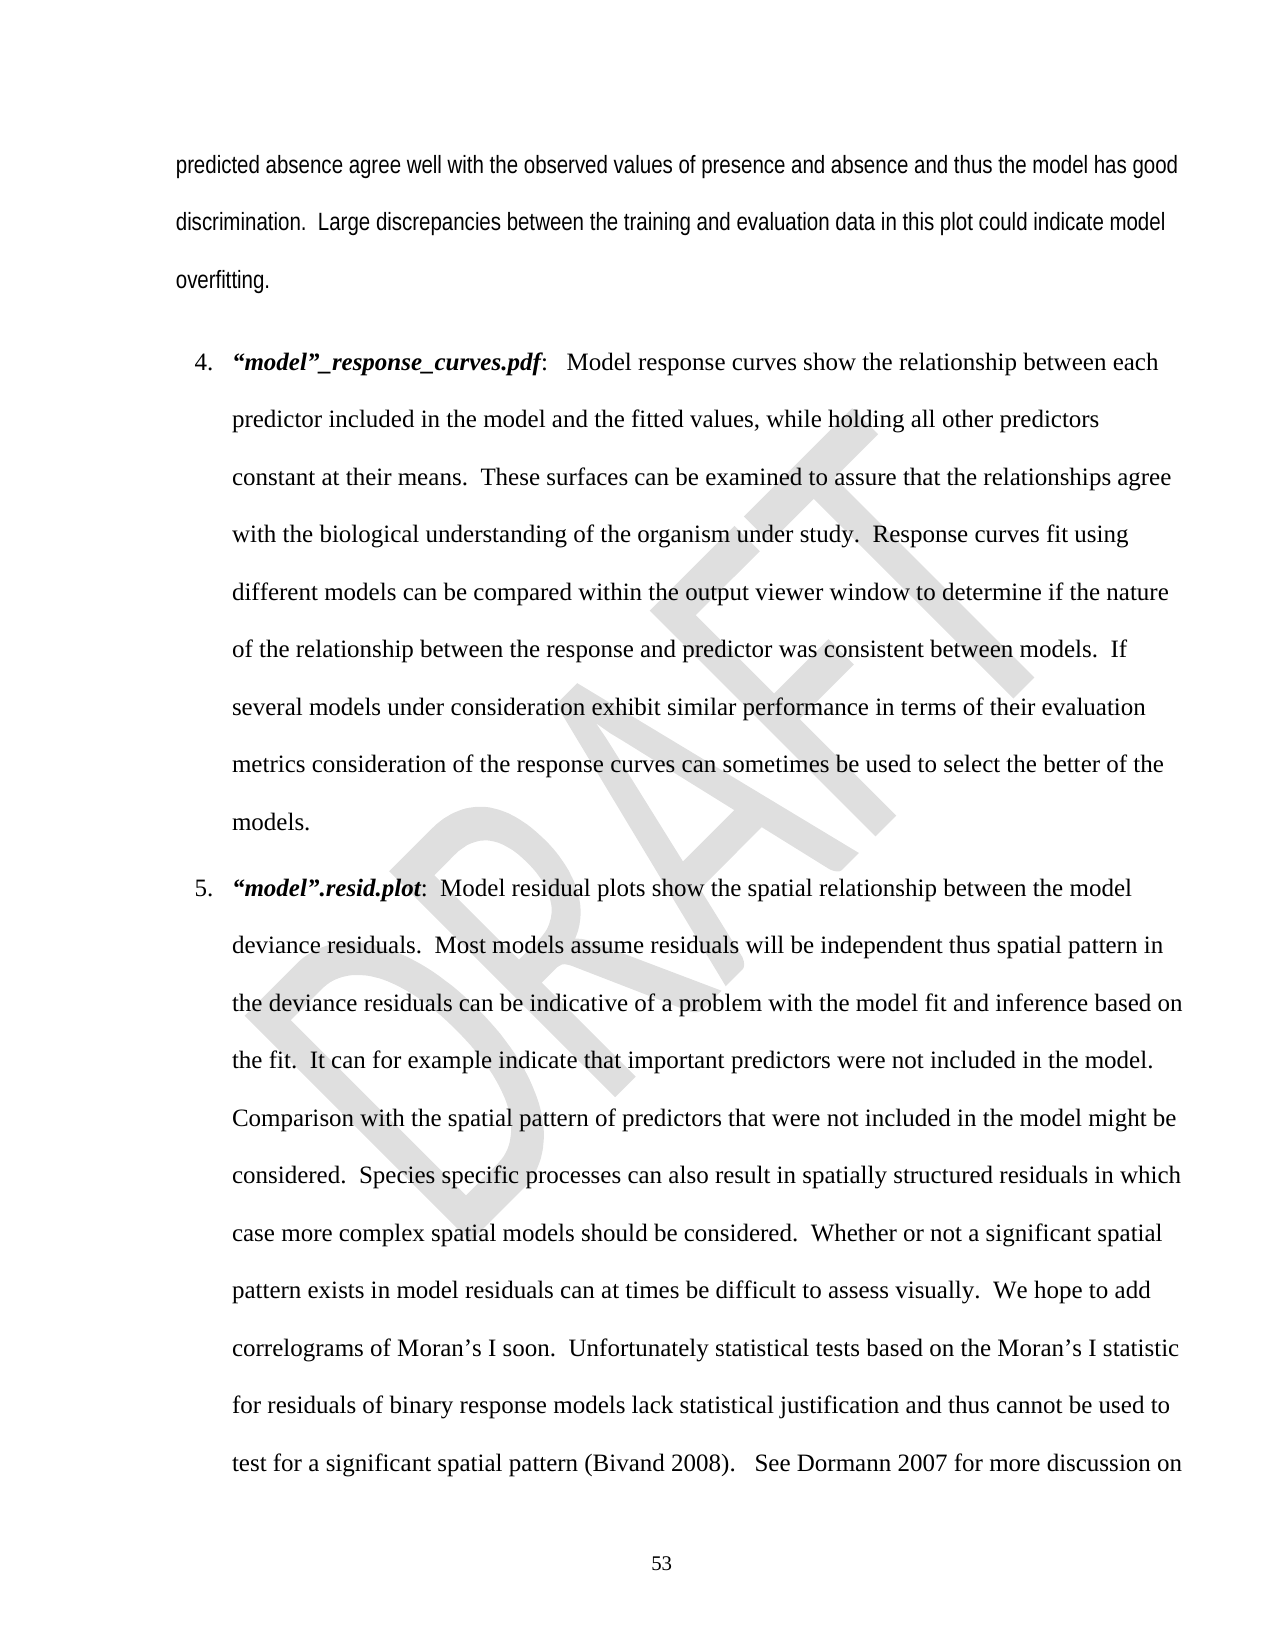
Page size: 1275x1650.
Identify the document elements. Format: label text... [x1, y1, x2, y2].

list “model”_response_curves.pdf: Model response curves show the relationship between each predictor included in the model and the fitted values, while holding all other predictors constant at their means. These surfaces can be examined to assure that the relationships agree with the biological understanding of the organism under study. Response curves fit using different models can be compared within the output viewer window to determine if the nature of the relationship between the response and predictor was consistent between models. If several models under consideration exhibit similar performance in terms of their evaluation metrics consideration of the response curves can sometimes be used to select the better of the models. [194, 347, 1185, 836]
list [194, 873, 1185, 1476]
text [168, 150, 1185, 293]
